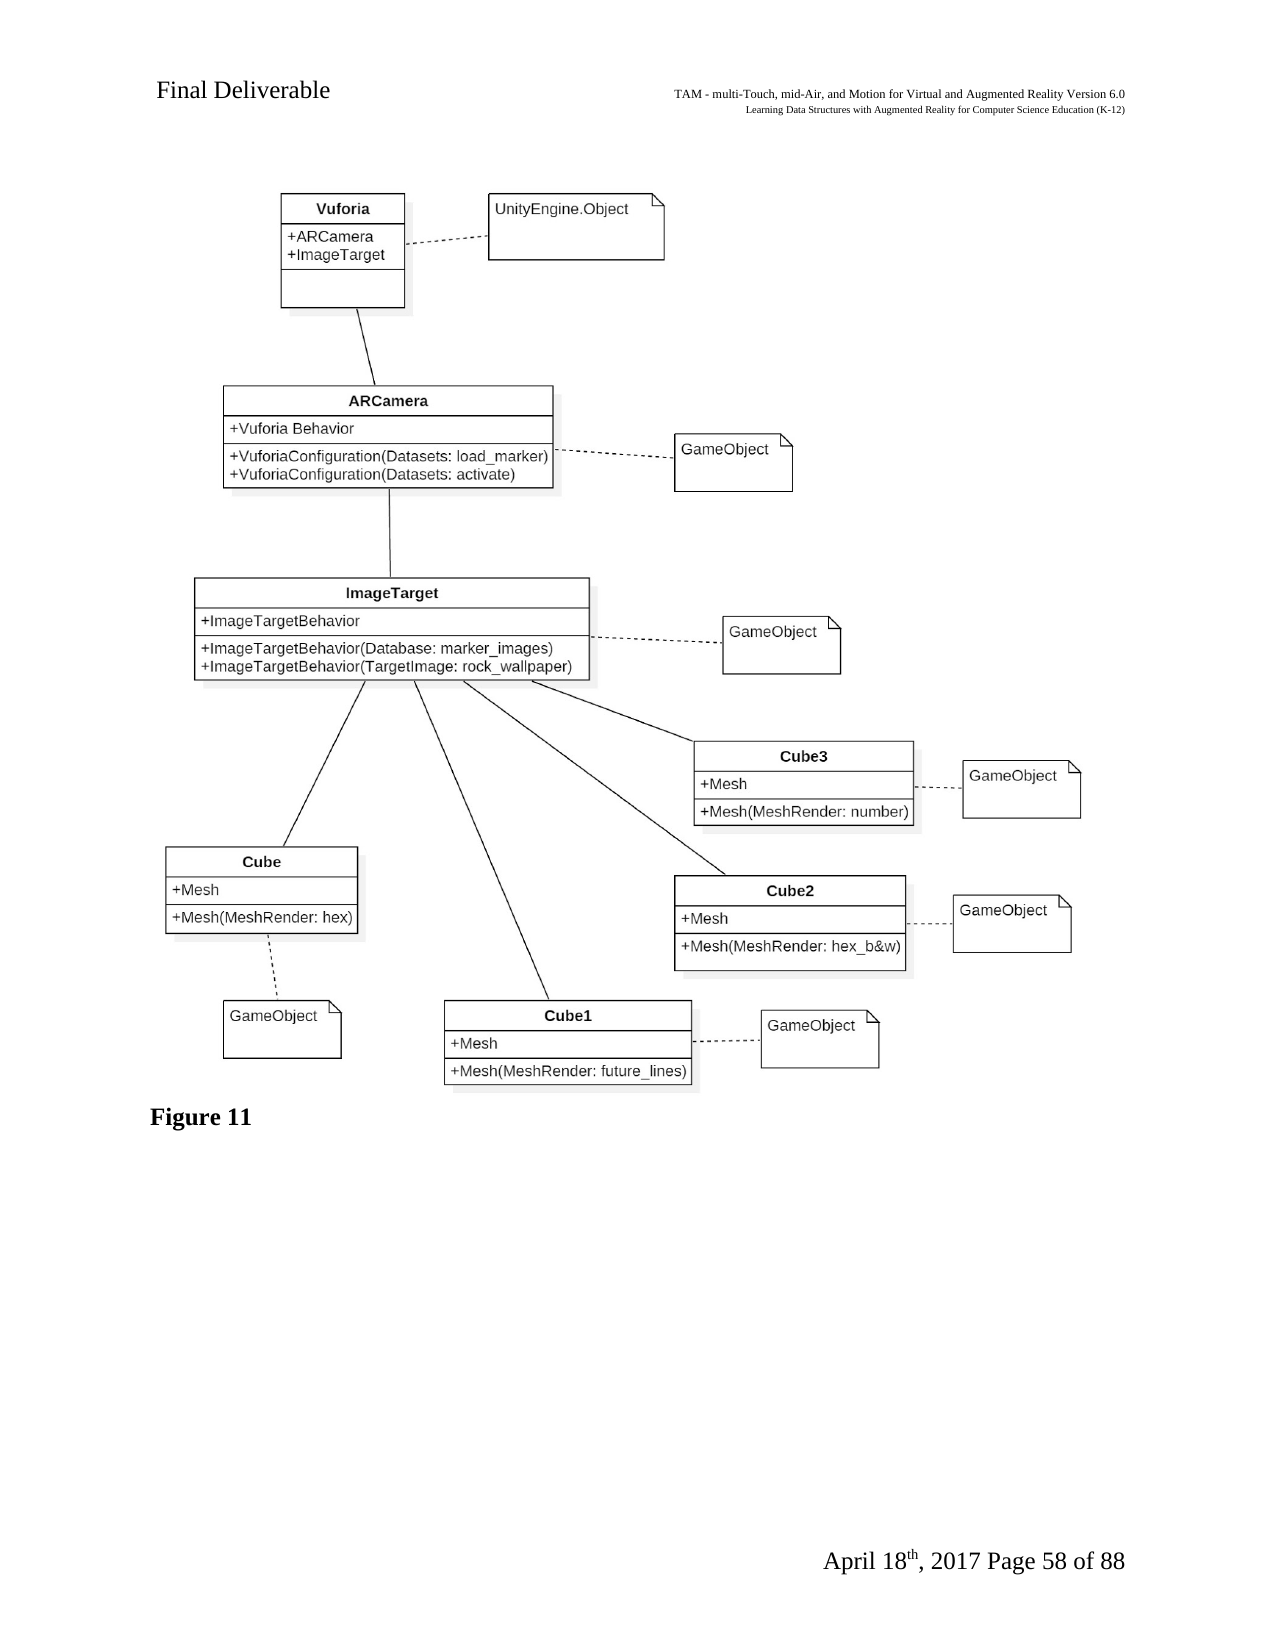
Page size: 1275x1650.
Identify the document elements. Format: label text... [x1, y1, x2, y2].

picture [150, 150, 1125, 1100]
text Figure 11 [150, 1100, 1125, 1131]
